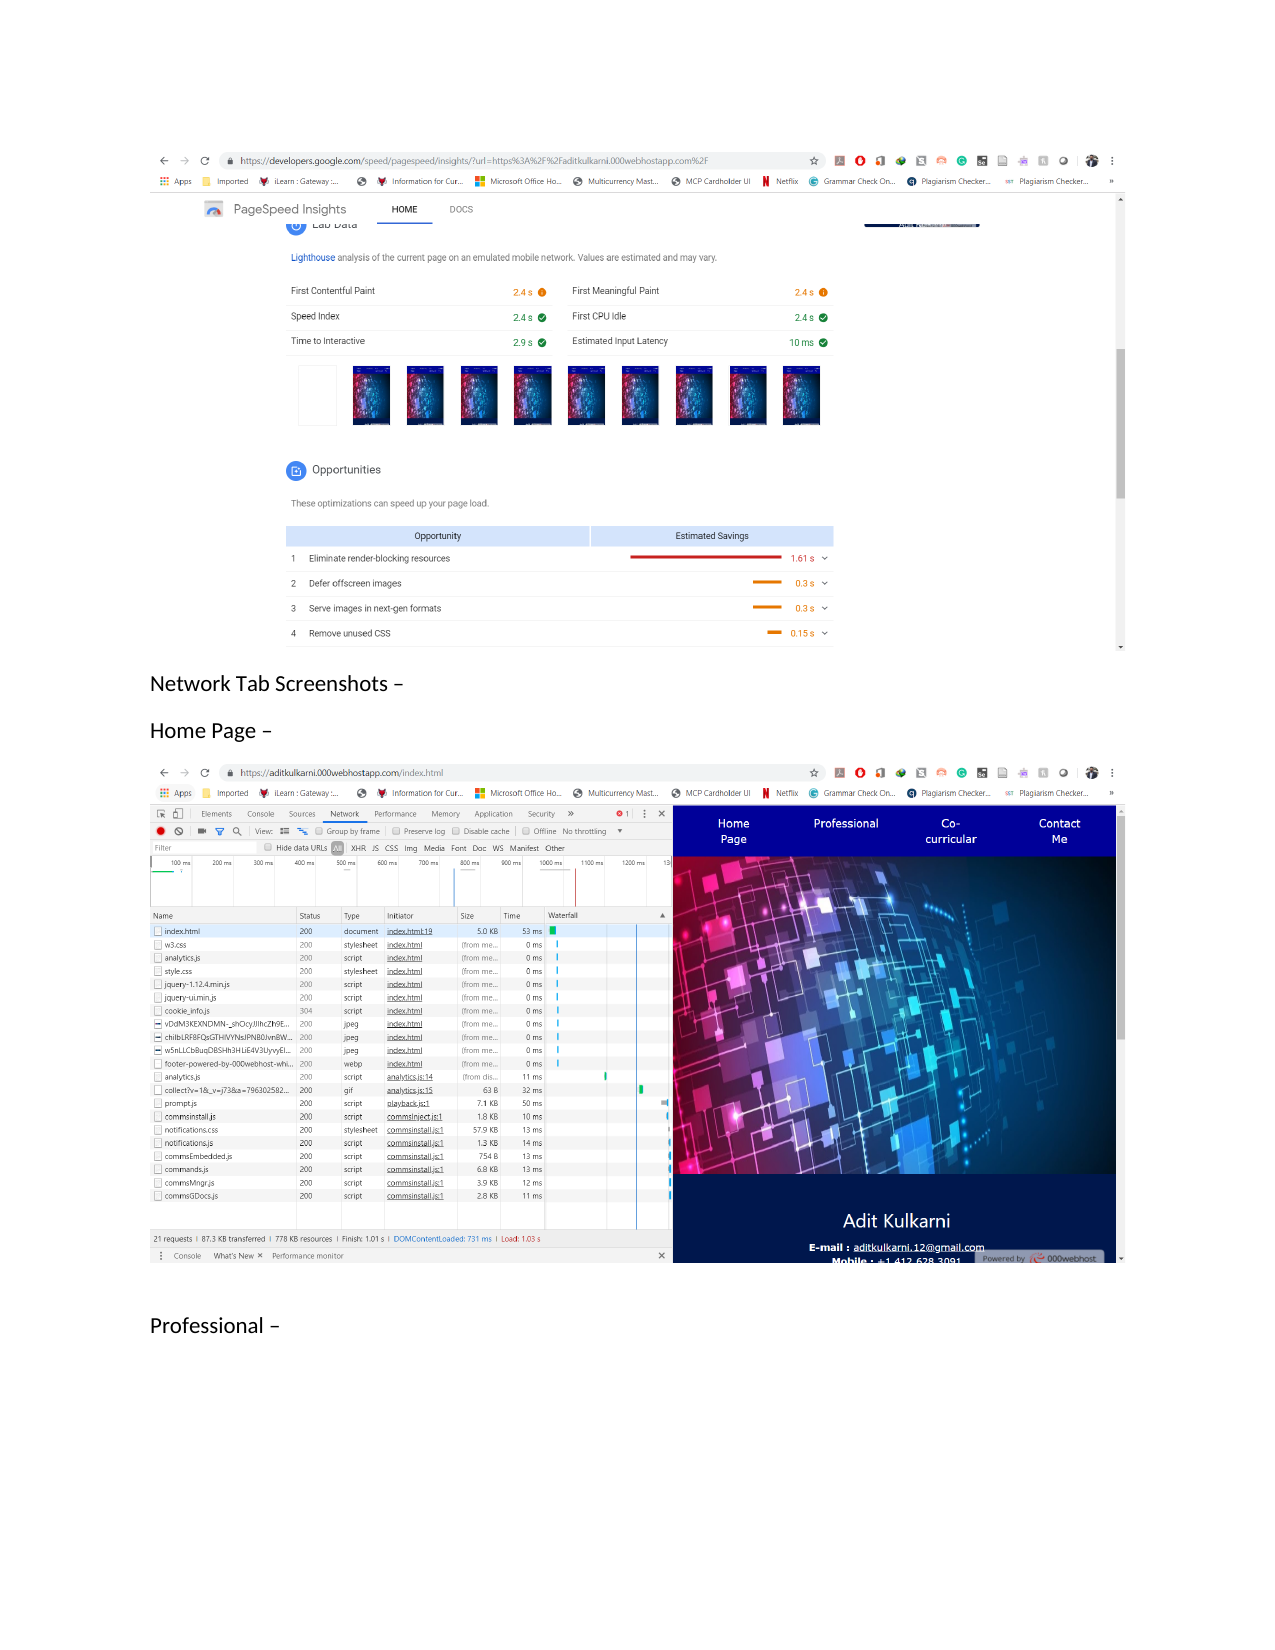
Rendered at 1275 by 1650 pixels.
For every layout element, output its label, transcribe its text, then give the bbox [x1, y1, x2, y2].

text Home Page – [150, 716, 1125, 744]
picture [150, 150, 1125, 651]
text Professional – [150, 1312, 1125, 1339]
picture [150, 763, 1125, 1263]
text Network Tab Screenshots – [150, 669, 1125, 698]
